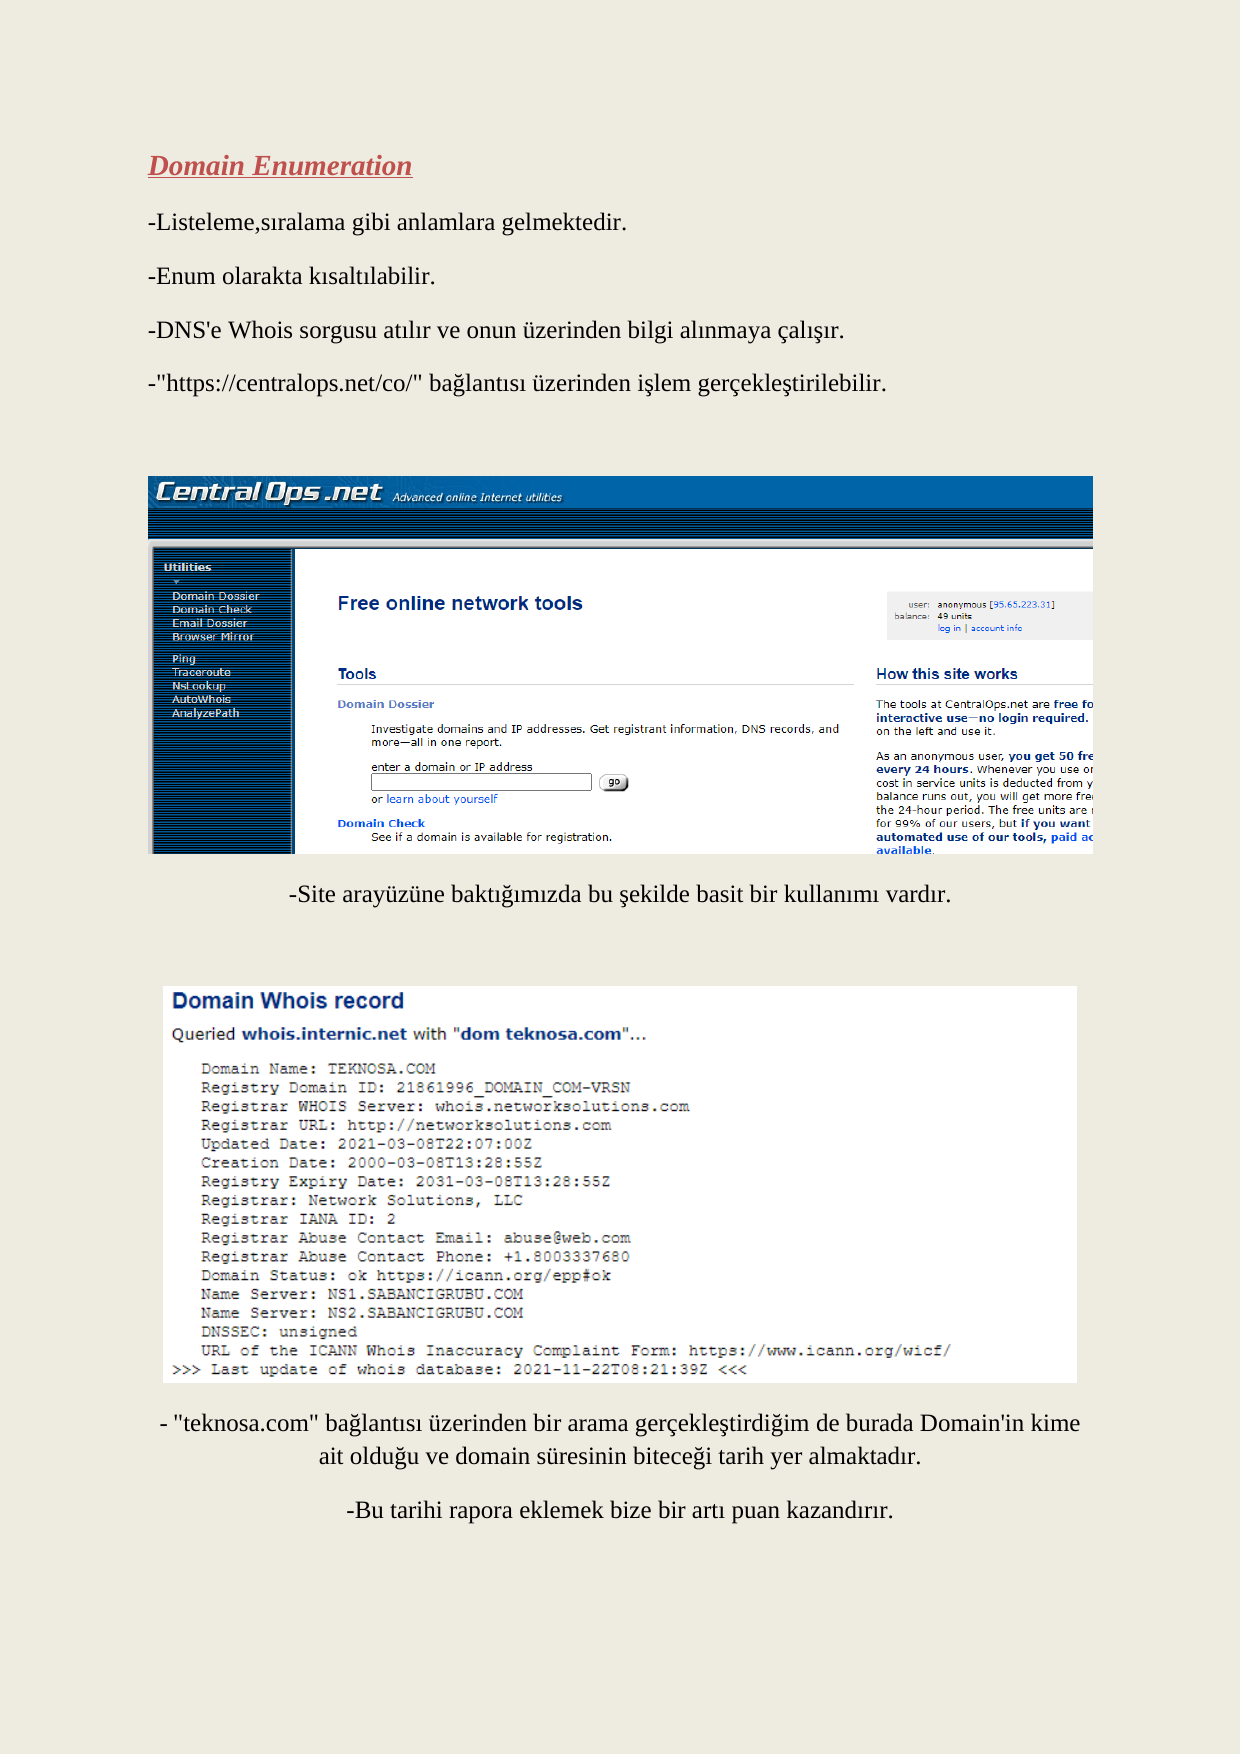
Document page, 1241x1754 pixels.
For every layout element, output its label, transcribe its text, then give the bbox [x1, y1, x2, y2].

text -Site arayüzüne baktığımızda bu şekilde basit bir kullanımı vardır. [148, 879, 1093, 908]
picture [163, 986, 1077, 1383]
picture [148, 476, 1093, 854]
text Domain Enumeration [148, 148, 1093, 181]
text -Listeleme,sıralama gibi anlamlara gelmektedir. [148, 207, 1093, 236]
text -DNS'e Whois sorgusu atılır ve onun üzerinden bilgi alınmaya çalışır. [148, 315, 1093, 343]
text - "teknosa.com" bağlantısı üzerinden bir arama gerçekleştirdiğim de burada Domain'in kime ait olduğu ve domain süresinin biteceği tarih yer almaktadır. [148, 1408, 1093, 1470]
text -Bu tarihi rapora eklemek bize bir artı puan kazandırır. [148, 1495, 1093, 1524]
text -"https://centralops.net/co/" bağlantısı üzerinden işlem gerçekleştirilebilir. [148, 368, 1093, 397]
text -Enum olarakta kısaltılabilir. [148, 261, 1093, 289]
